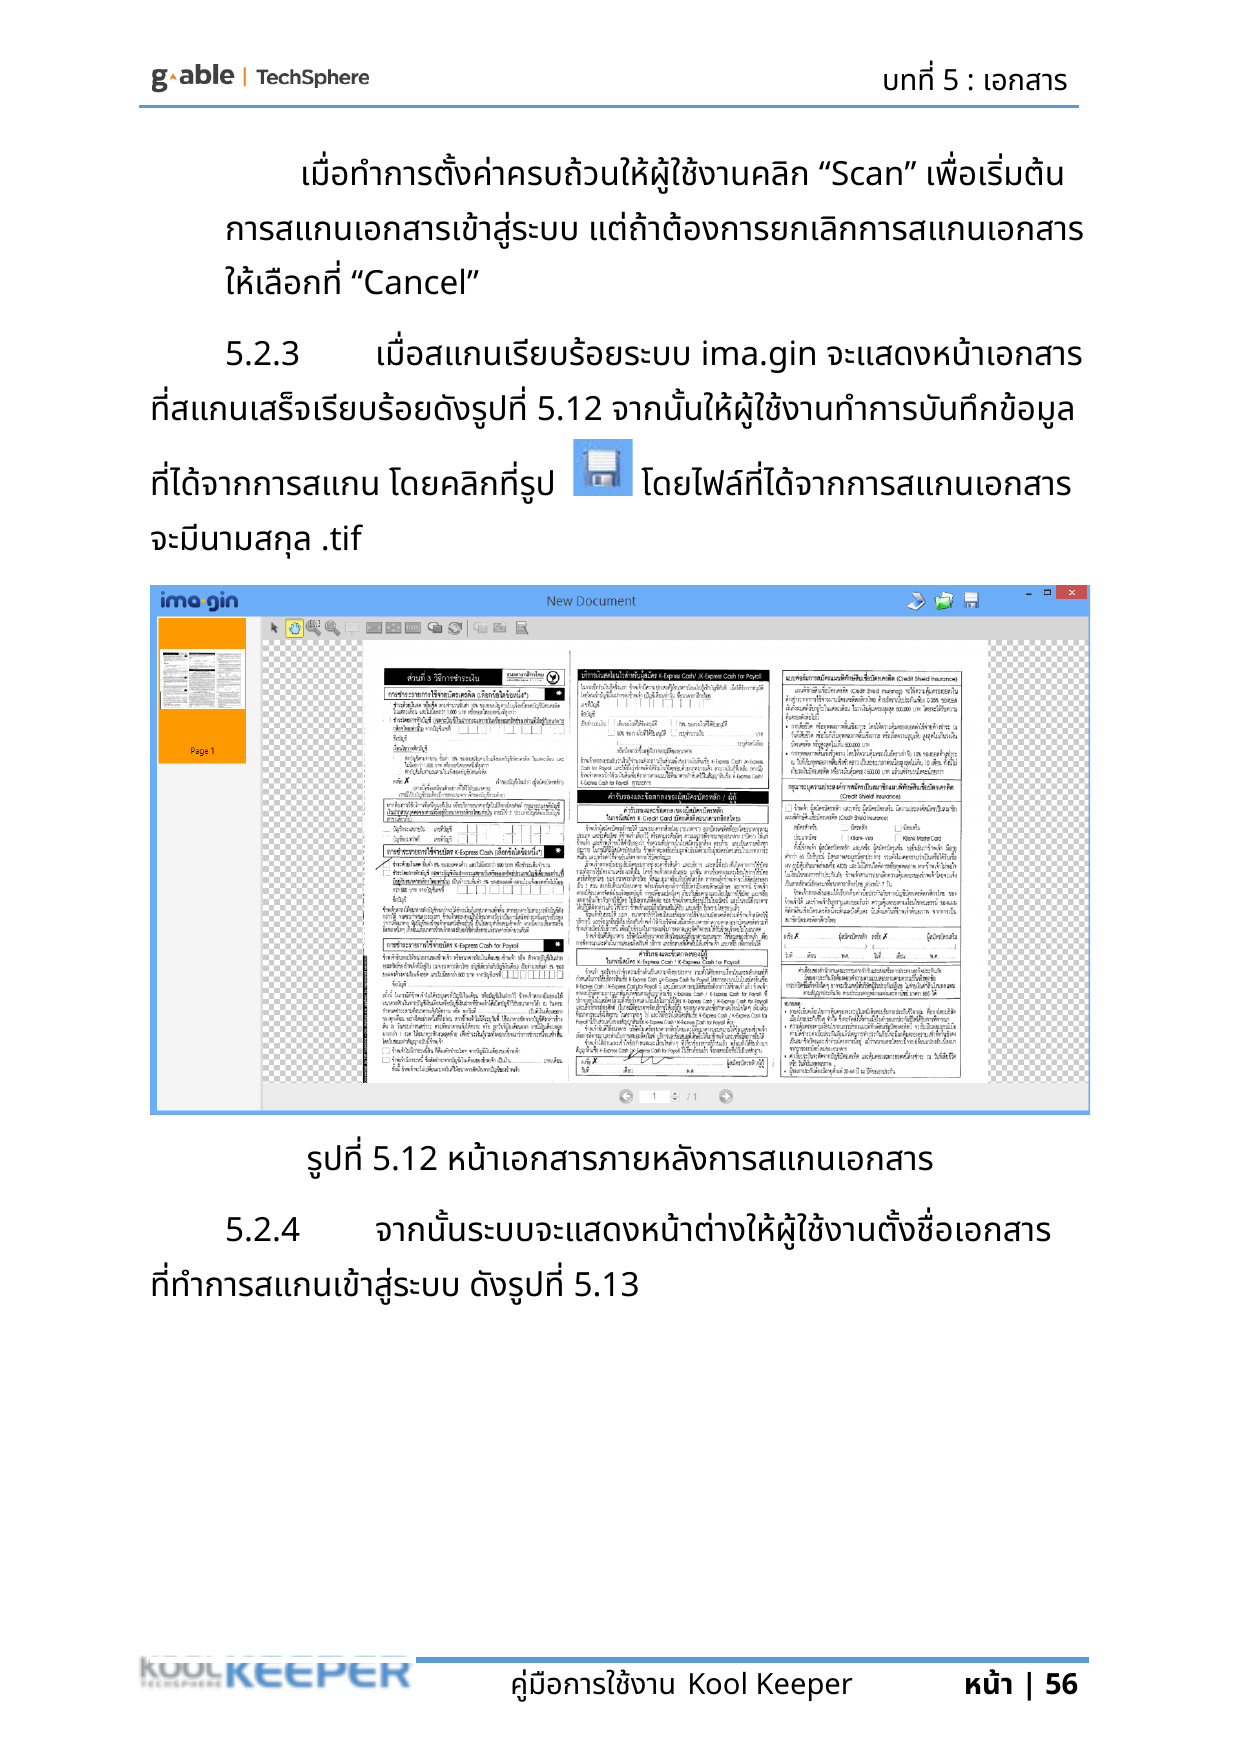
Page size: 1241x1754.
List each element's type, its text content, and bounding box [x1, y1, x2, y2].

text 5.2.3 เมื่อสแกนเรียบร้อยระบบ ima.gin จะแสดงหน้าเอกสารที่สแกนเสร็จเรียบร้อยดังรูปที่ 5.12 จากนั้นให้ผู้ใช้งานทำการบันทึกข้อมูลที่ได้จากการสแกน โดยคลิกที่รูป โดยไฟล์ที่ได้จากการสแกนเอกสารจะมีนามสกุล .tif [150, 330, 1090, 565]
picture [136, 50, 386, 104]
picture [573, 439, 633, 496]
text รูปที่ 5.12 หน้าเอกสารภายหลังการสแกนเอกสาร [150, 1135, 1090, 1185]
picture [150, 585, 1091, 1115]
picture [137, 1650, 414, 1693]
text 5.2.4 จากนั้นระบบจะแสดงหน้าต่างให้ผู้ใช้งานตั้งชื่อเอกสารที่ทำการสแกนเข้าสู่ระบบ ดังรูปที่ 5.13 [150, 1206, 1090, 1311]
text เมื่อทำการตั้งค่าครบถ้วนให้ผู้ใช้งานคลิก “Scan” เพื่อเริ่มต้นการสแกนเอกสารเข้าสู่ระบบ แต่ถ้าต้องการยกเลิกการสแกนเอกสาร ให้เลือกที่ “Cancel” [225, 150, 1090, 309]
